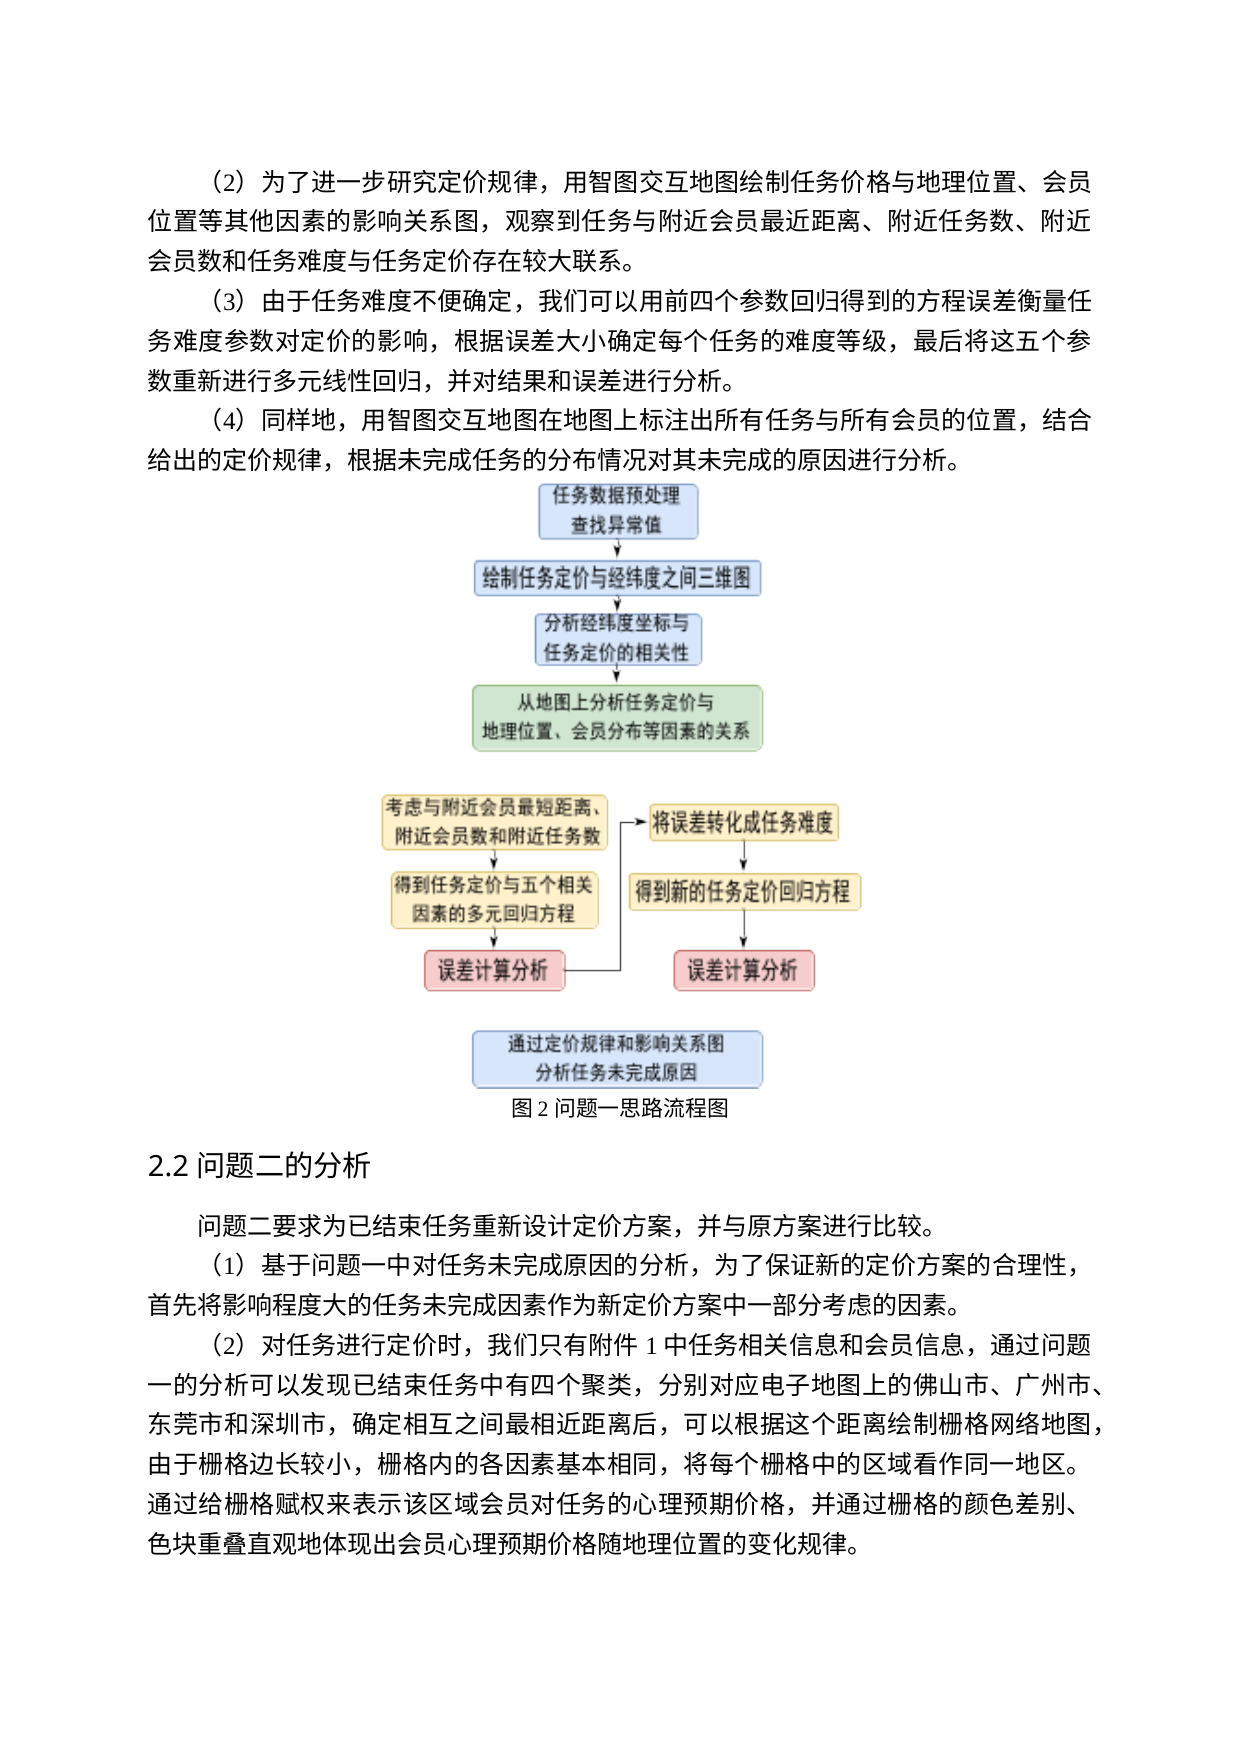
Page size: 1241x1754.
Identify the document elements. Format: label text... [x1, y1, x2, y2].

text （2）为了进一步研究定价规律，用智图交互地图绘制任务价格与地理位置、会员位置等其他因素的影响关系图，观察到任务与附近会员最近距离、附近任务数、附近会员数和任务难度与任务定价存在较大联系。 [148, 162, 1092, 278]
text （1）基于问题一中对任务未完成原因的分析，为了保证新的定价方案的合理性，首先将影响程度大的任务未完成因素作为新定价方案中一部分考虑的因素。 [148, 1246, 1092, 1322]
text （2）对任务进行定价时，我们只有附件1中任务相关信息和会员信息，通过问题一的分析可以发现已结束任务中有四个聚类，分别对应电子地图上的佛山市、广州市、东莞市和深圳市，确定相互之间最相近距离后，可以根据这个距离绘制栅格网络地图，由于栅格边长较小，栅格内的各因素基本相同，将每个栅格中的区域看作同一地区。通过给栅格赋权来表示该区域会员对任务的心理预期价格，并通过栅格的颜色差别、色块重叠直观地体现出会员心理预期价格随地理位置的变化规律。 [148, 1325, 1092, 1561]
text 问题二要求为已结束任务重新设计定价方案，并与原方案进行比较。 [148, 1206, 1092, 1242]
subtitle 2.2 问题二的分析 [148, 1142, 1092, 1185]
text （3）由于任务难度不便确定，我们可以用前四个参数回归得到的方程误差衡量任务难度参数对定价的影响，根据误差大小确定每个任务的难度等级，最后将这五个参数重新进行多元线性回归，并对结果和误差进行分析。 [148, 281, 1092, 397]
text （4）同样地，用智图交互地图在地图上标注出所有任务与所有会员的位置，结合给出的定价规律，根据未完成任务的分布情况对其未完成的原因进行分析。 [148, 401, 1092, 477]
text 图2 问题一思路流程图 [148, 1091, 1092, 1123]
